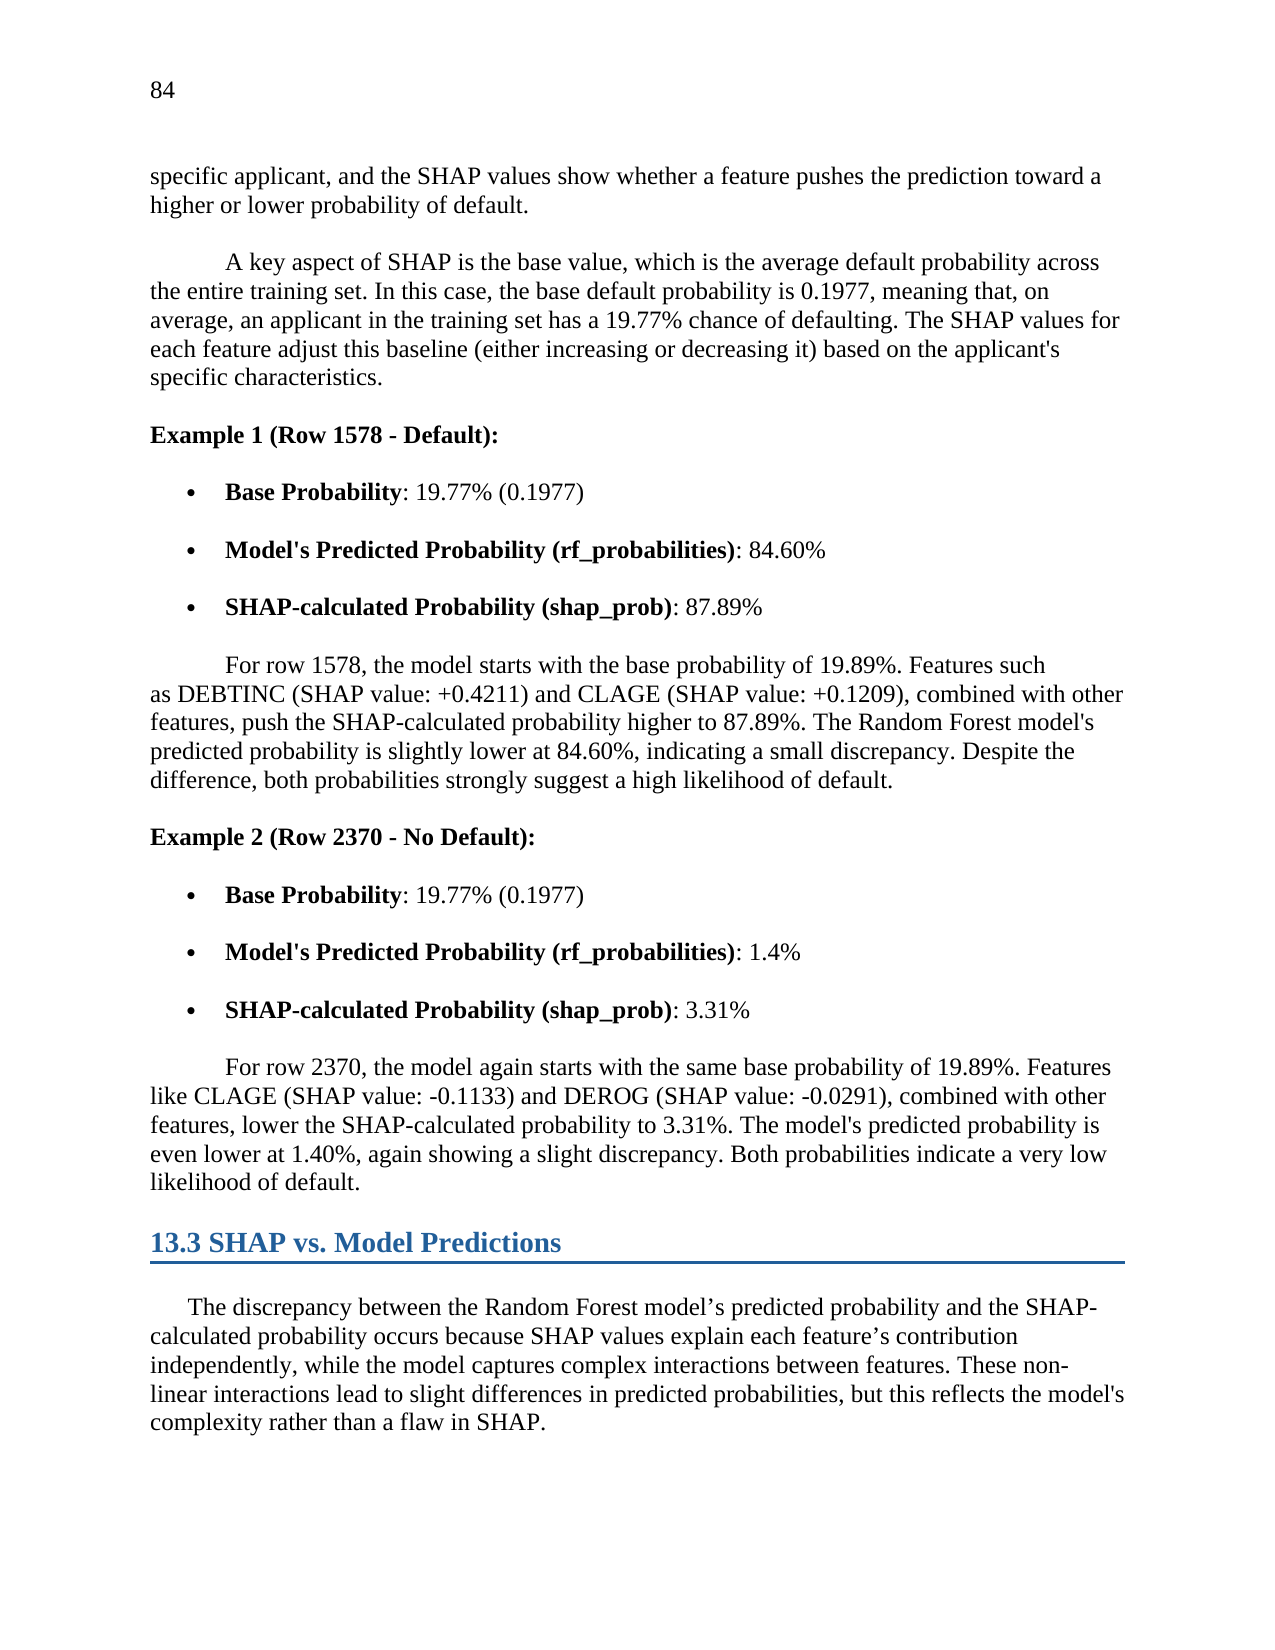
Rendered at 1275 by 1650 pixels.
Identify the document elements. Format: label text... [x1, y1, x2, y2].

list SHAP-calculated Probability (shap_prob): 3.31% [187, 995, 1125, 1024]
text The discrepancy between the Random Forest model’s predicted probability and the SHAP-calculated probability occurs because SHAP values explain each feature’s contribution independently, while the model captures complex interactions between features. These non-linear interactions lead to slight differences in predicted probabilities, but this reflects the model's complexity rather than a flaw in SHAP. [150, 1292, 1125, 1436]
list Model's Predicted Probability (rf_probabilities): 84.60% [187, 535, 1125, 564]
subtitle 13.3 SHAP vs. Model Predictions [150, 1225, 1125, 1261]
list SHAP-calculated Probability (shap_prob): 87.89% [187, 592, 1125, 621]
text For row 1578, the model starts with the base probability of 19.89%. Features such as DEBTINC (SHAP value: +0.4211) and CLAGE (SHAP value: +0.1209), combined with other features, push the SHAP-calculated probability higher to 87.89%. The Random Forest model's predicted probability is slightly lower at 84.60%, indicating a small discrepancy. Despite the difference, both probabilities strongly suggest a high likelihood of default. [150, 650, 1125, 794]
text A key aspect of SHAP is the base value, which is the average default probability across the entire training set. In this case, the base default probability is 0.1977, meaning that, on average, an applicant in the training set has a 19.77% chance of defaulting. The SHAP values for each feature adjust this baseline (either increasing or decreasing it) based on the applicant's specific characteristics. [150, 247, 1125, 391]
text Example 2 (Row 2370 - No Default): [150, 822, 1125, 851]
list Base Probability: 19.77% (0.1977) [187, 477, 1125, 506]
text Example 1 (Row 1578 - Default): [150, 420, 1125, 449]
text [150, 161, 1125, 219]
list Model's Predicted Probability (rf_probabilities): 1.4% [187, 937, 1125, 966]
text For row 2370, the model again starts with the same base probability of 19.89%. Features like CLAGE (SHAP value: -0.1133) and DEROG (SHAP value: -0.0291), combined with other features, lower the SHAP-calculated probability to 3.31%. The model's predicted probability is even lower at 1.40%, again showing a slight discrepancy. Both probabilities indicate a very low likelihood of default. [150, 1052, 1125, 1196]
list Base Probability: 19.77% (0.1977) [187, 880, 1125, 909]
